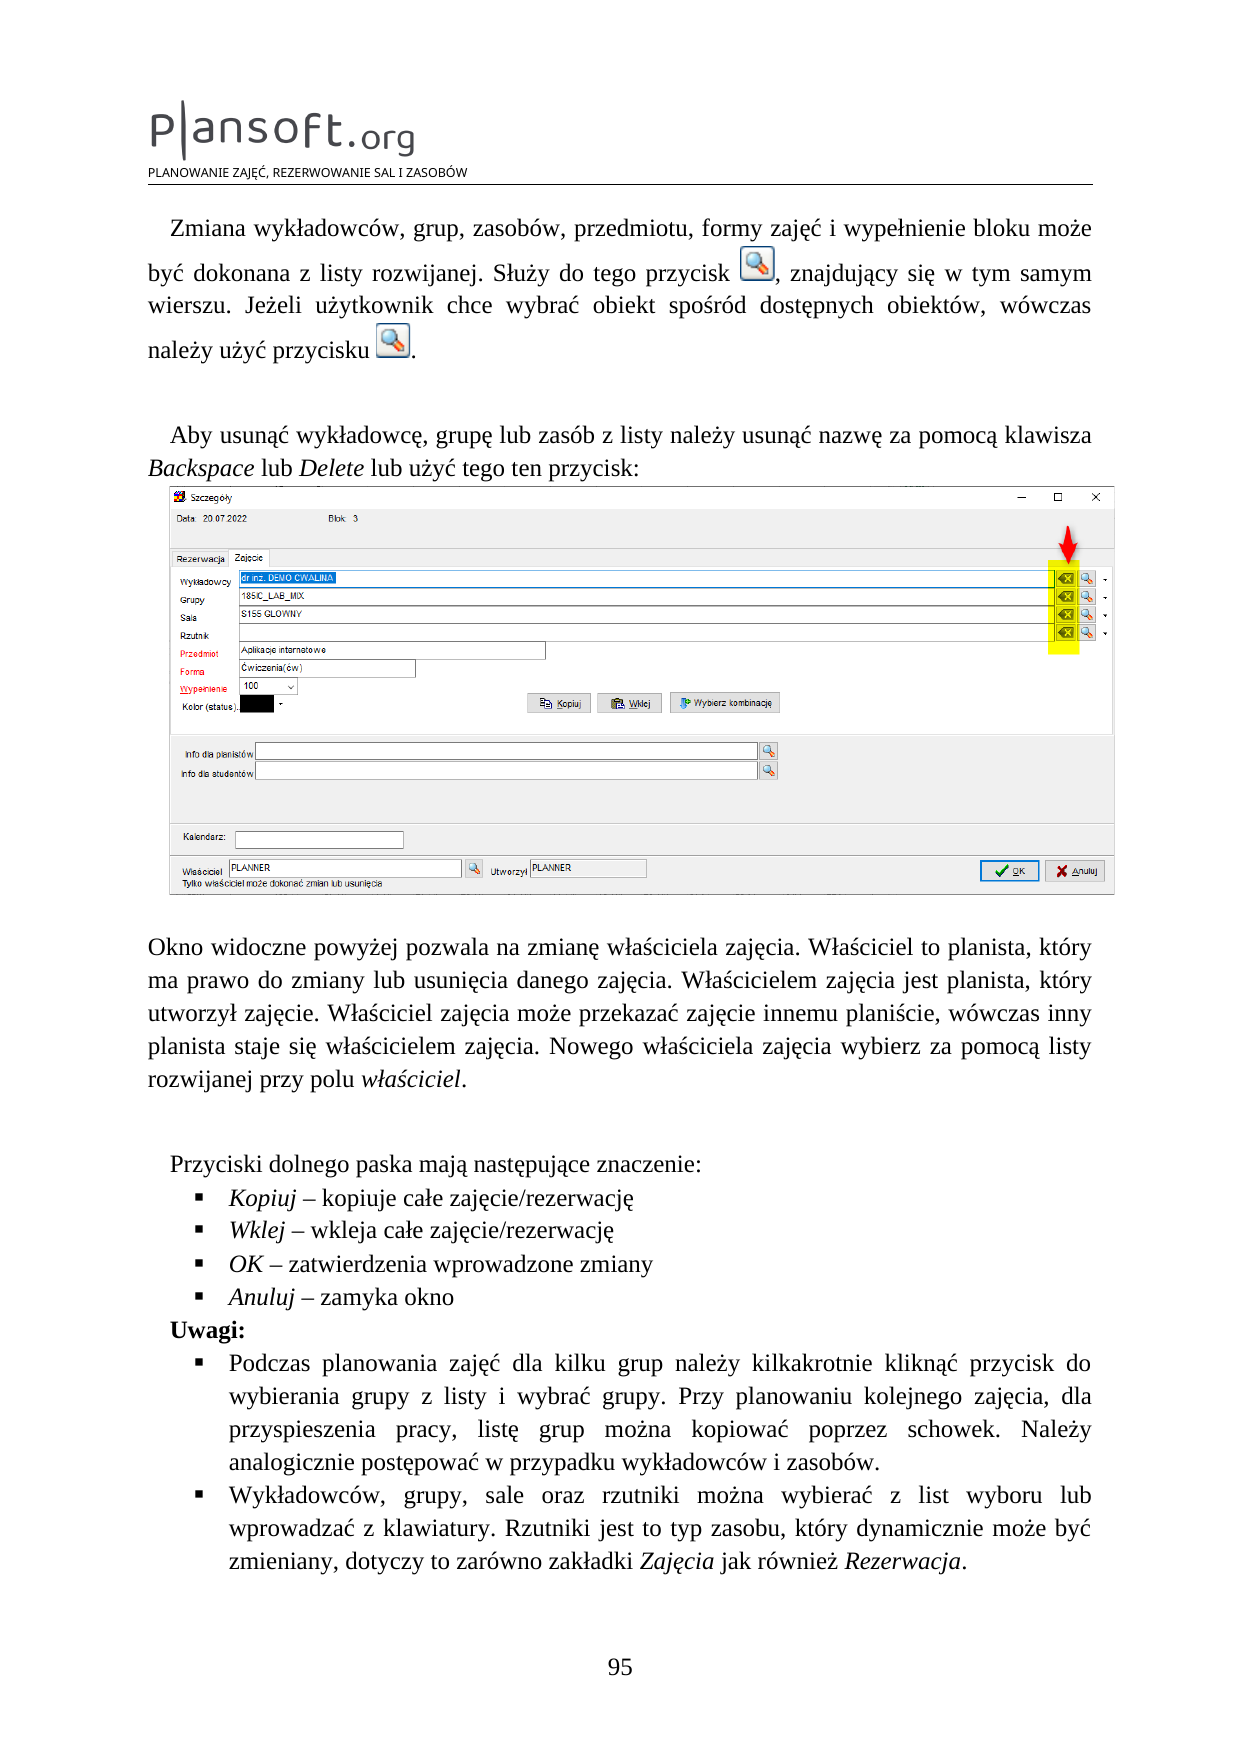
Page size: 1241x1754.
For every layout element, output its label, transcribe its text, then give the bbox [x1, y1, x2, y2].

picture [376, 323, 411, 358]
picture [147, 73, 418, 165]
list Wykładowców, grupy, sale oraz rzutniki można wybierać z list wyboru lub wprowadzać z klawiatury. Rzutniki jest to typ zasobu, który dynamicznie może być zmieniany, dotyczy to zarówno zakładki Zajęcia jak również Rezerwacja. [193, 1480, 1093, 1574]
picture [169, 486, 1115, 895]
list Wklej – wkleja całe zajęcie/rezerwację [193, 1216, 1093, 1244]
list Kopiuj – kopiuje całe zajęcie/rezerwację [193, 1183, 1093, 1211]
text Aby usunąć wykładowcę, grupę lub zasób z listy należy usunąć nazwę za pomocą klawisza Backspace lub Delete lub użyć tego ten przycisk: [148, 420, 1093, 482]
text Okno widoczne powyżej pozwala na zmianę właściciela zajęcia. Właściciel to planista, który ma prawo do zmiany lub usunięcia danego zajęcia. Właścicielem zajęcia jest planista, który utworzył zajęcie. Właściciel zajęcia może przekazać zajęcie innemu planiście, wówczas inny planista staje się właścicielem zajęcia. Nowego właściciela zajęcia wybierz za pomocą listy rozwijanej przy polu właściciel. [148, 932, 1093, 1093]
list OK – zatwierdzenia wprowadzone zmiany [193, 1249, 1093, 1277]
text Uwagi: [148, 1315, 1093, 1343]
list Podczas planowania zajęć dla kilku grup należy kilkakrotnie kliknąć przycisk do wybierania grupy z listy i wybrać grupy. Przy planowaniu kolejnego zajęcia, dla przyspieszenia pracy, listę grup można kopiować poprzez schowek. Należy analogicznie postępować w przypadku wykładowców i zasobów. [193, 1348, 1093, 1476]
text Zmiana wykładowców, grup, zasobów, przedmiotu, formy zajęć i wypełnienie bloku może być dokonana z listy rozwijanej. Służy do tego przycisk , znajdujący się w tym samym wierszu. Jeżeli użytkownik chce wybrać obiekt spośród dostępnych obiektów, wówczas należy użyć przycisku . [148, 213, 1093, 363]
list Anuluj – zamyka okno [193, 1282, 1093, 1310]
picture [740, 246, 775, 281]
text Przyciski dolnego paska mają następujące znaczenie: [148, 1149, 1093, 1178]
